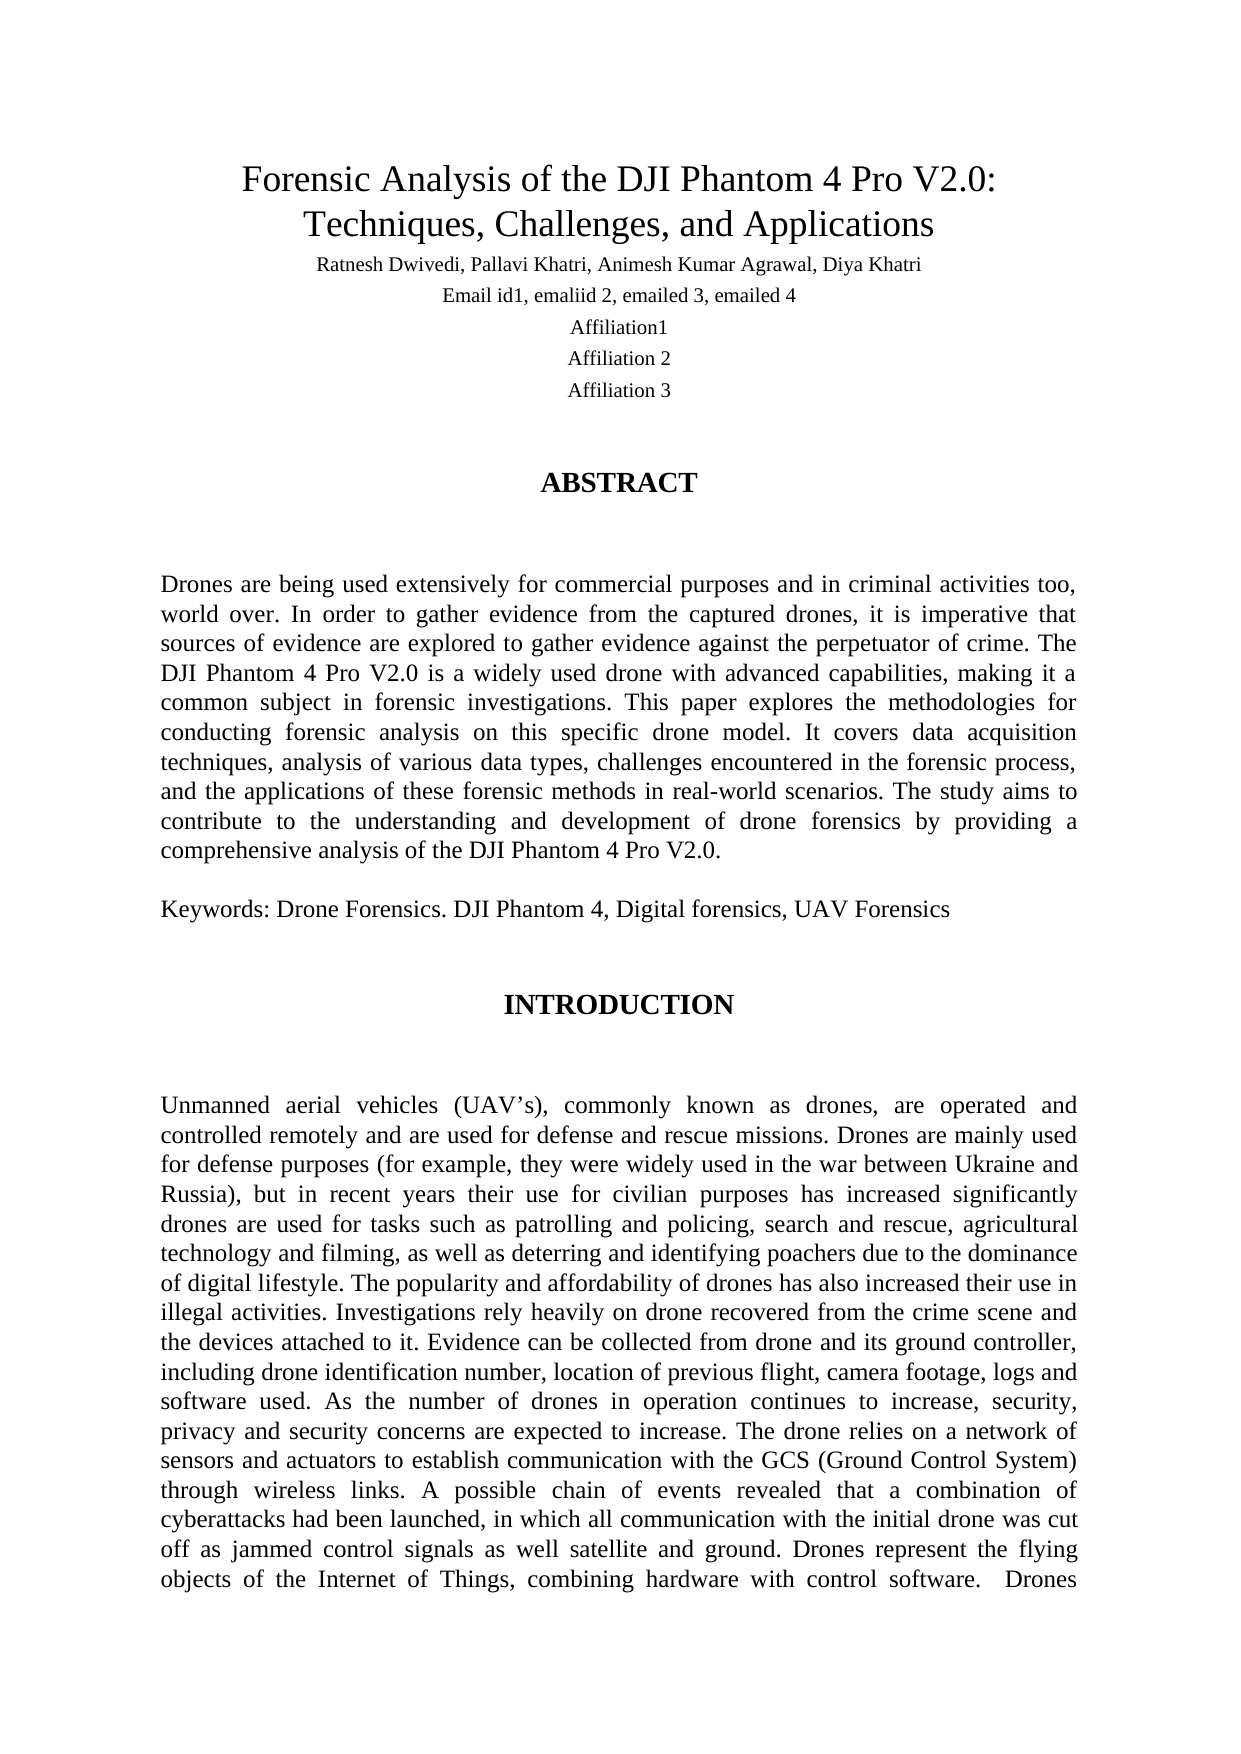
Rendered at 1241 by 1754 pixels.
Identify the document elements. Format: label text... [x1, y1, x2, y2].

title Ratnesh Dwivedi, Pallavi Khatri, Animesh Kumar Agrawal, Diya Khatri [166, 252, 1072, 276]
title Forensic Analysis of the DJI Phantom 4 Pro V2.0: Techniques, Challenges, and Applications [166, 157, 1072, 244]
title Affiliation 3 [166, 377, 1072, 402]
title Email id1, emaliid 2, emailed 3, emailed 4 [166, 283, 1072, 307]
text Drones are being used extensively for commercial purposes and in criminal activities too, world over. In order to gather evidence from the captured drones, it is imperative that sources of evidence are explored to gather evidence against the perpetuator of crime. The DJI Phantom 4 Pro V2.0 is a widely used drone with advanced capabilities, making it a common subject in forensic investigations. This paper explores the methodologies for conducting forensic analysis on this specific drone model. It covers data acquisition techniques, analysis of various data types, challenges encountered in the forensic process, and the applications of these forensic methods in real-world scenarios. The study aims to contribute to the understanding and development of drone forensics by providing a comprehensive analysis of the DJI Phantom 4 Pro V2.0. [160, 569, 1078, 864]
subtitle ABSTRACT [166, 466, 1072, 499]
subtitle INTRODUCTION [166, 987, 1072, 1021]
title Affiliation 2 [166, 346, 1072, 370]
title Affiliation1 [166, 315, 1072, 339]
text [160, 1090, 1078, 1592]
text Keywords: Drone Forensics. DJI Phantom 4, Digital forensics, UAV Forensics [160, 894, 1078, 923]
